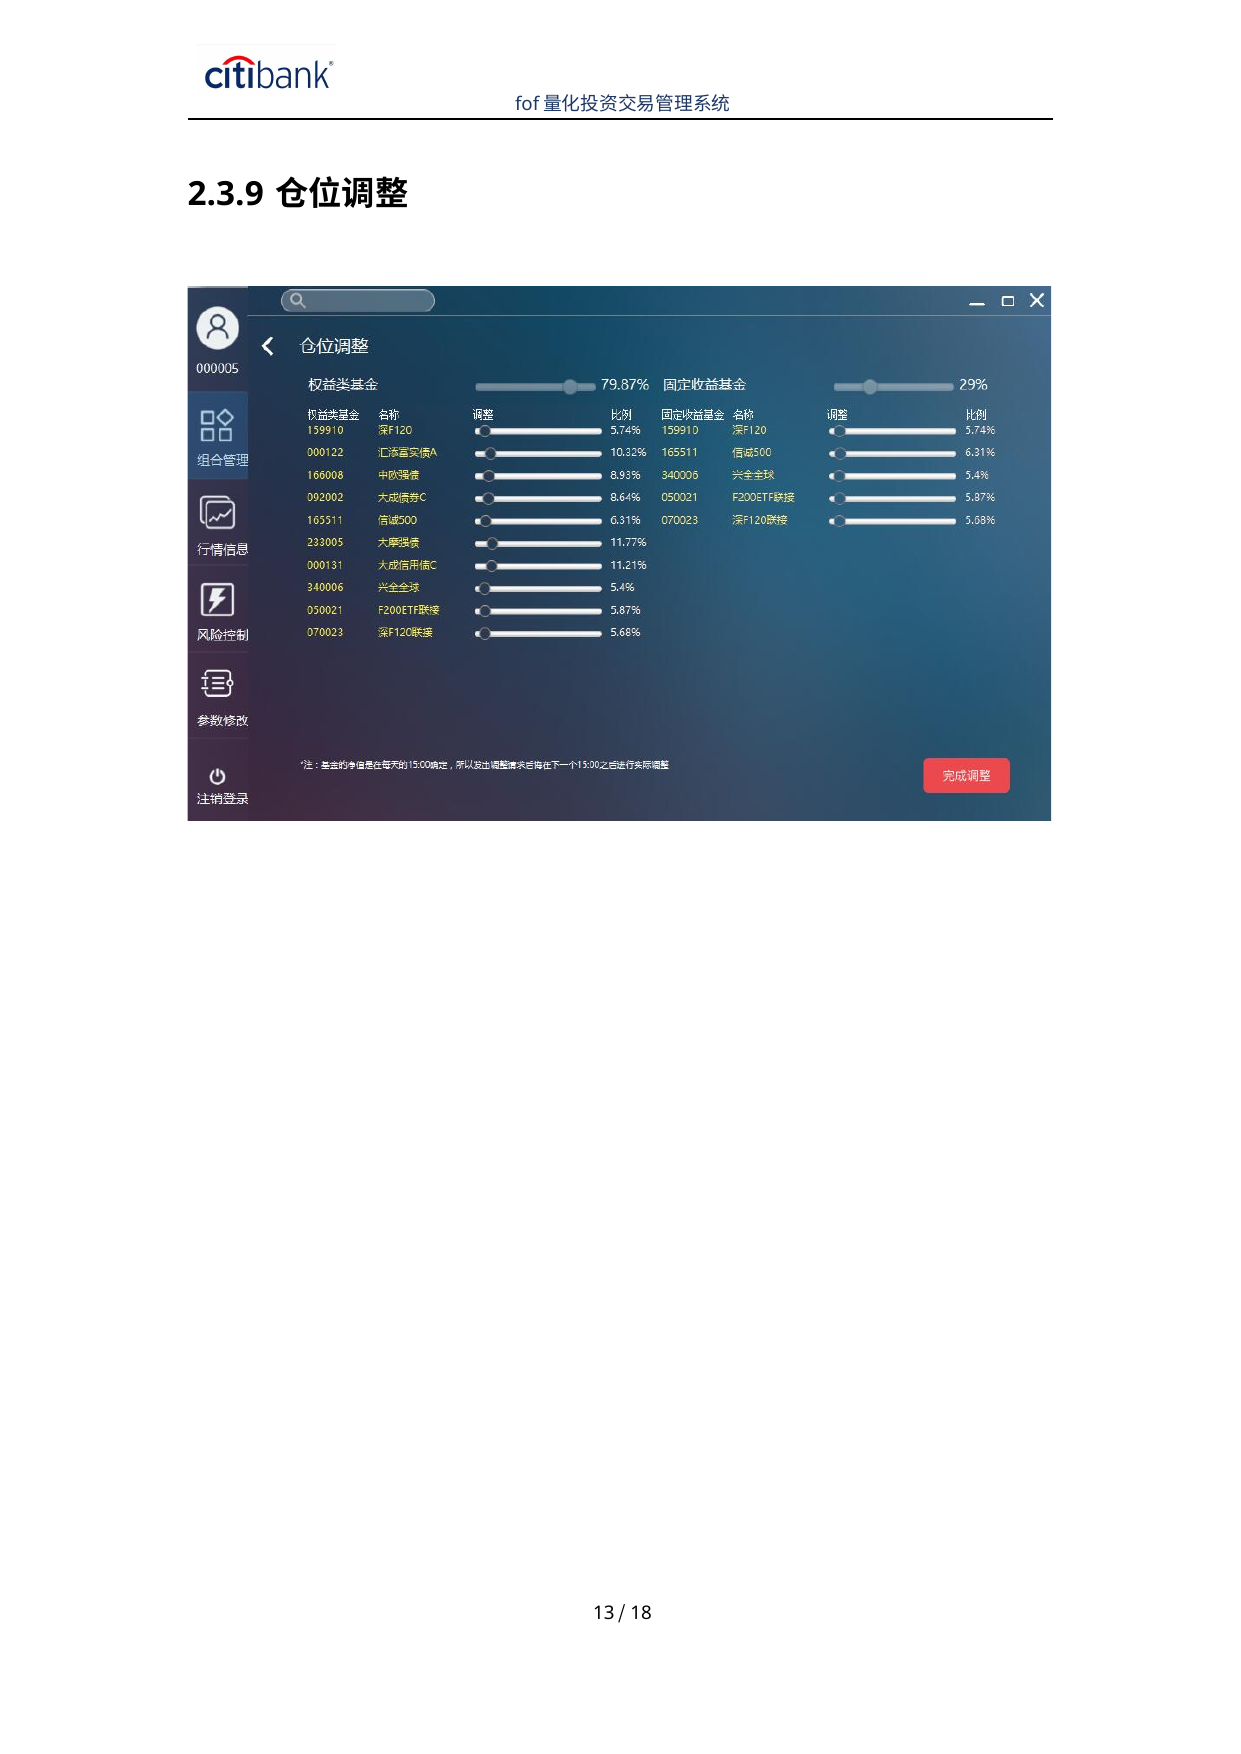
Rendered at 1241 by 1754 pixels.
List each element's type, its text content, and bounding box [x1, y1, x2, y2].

subtitle 仓位调整 [187, 159, 1053, 224]
picture [195, 44, 337, 99]
picture [187, 286, 1052, 821]
